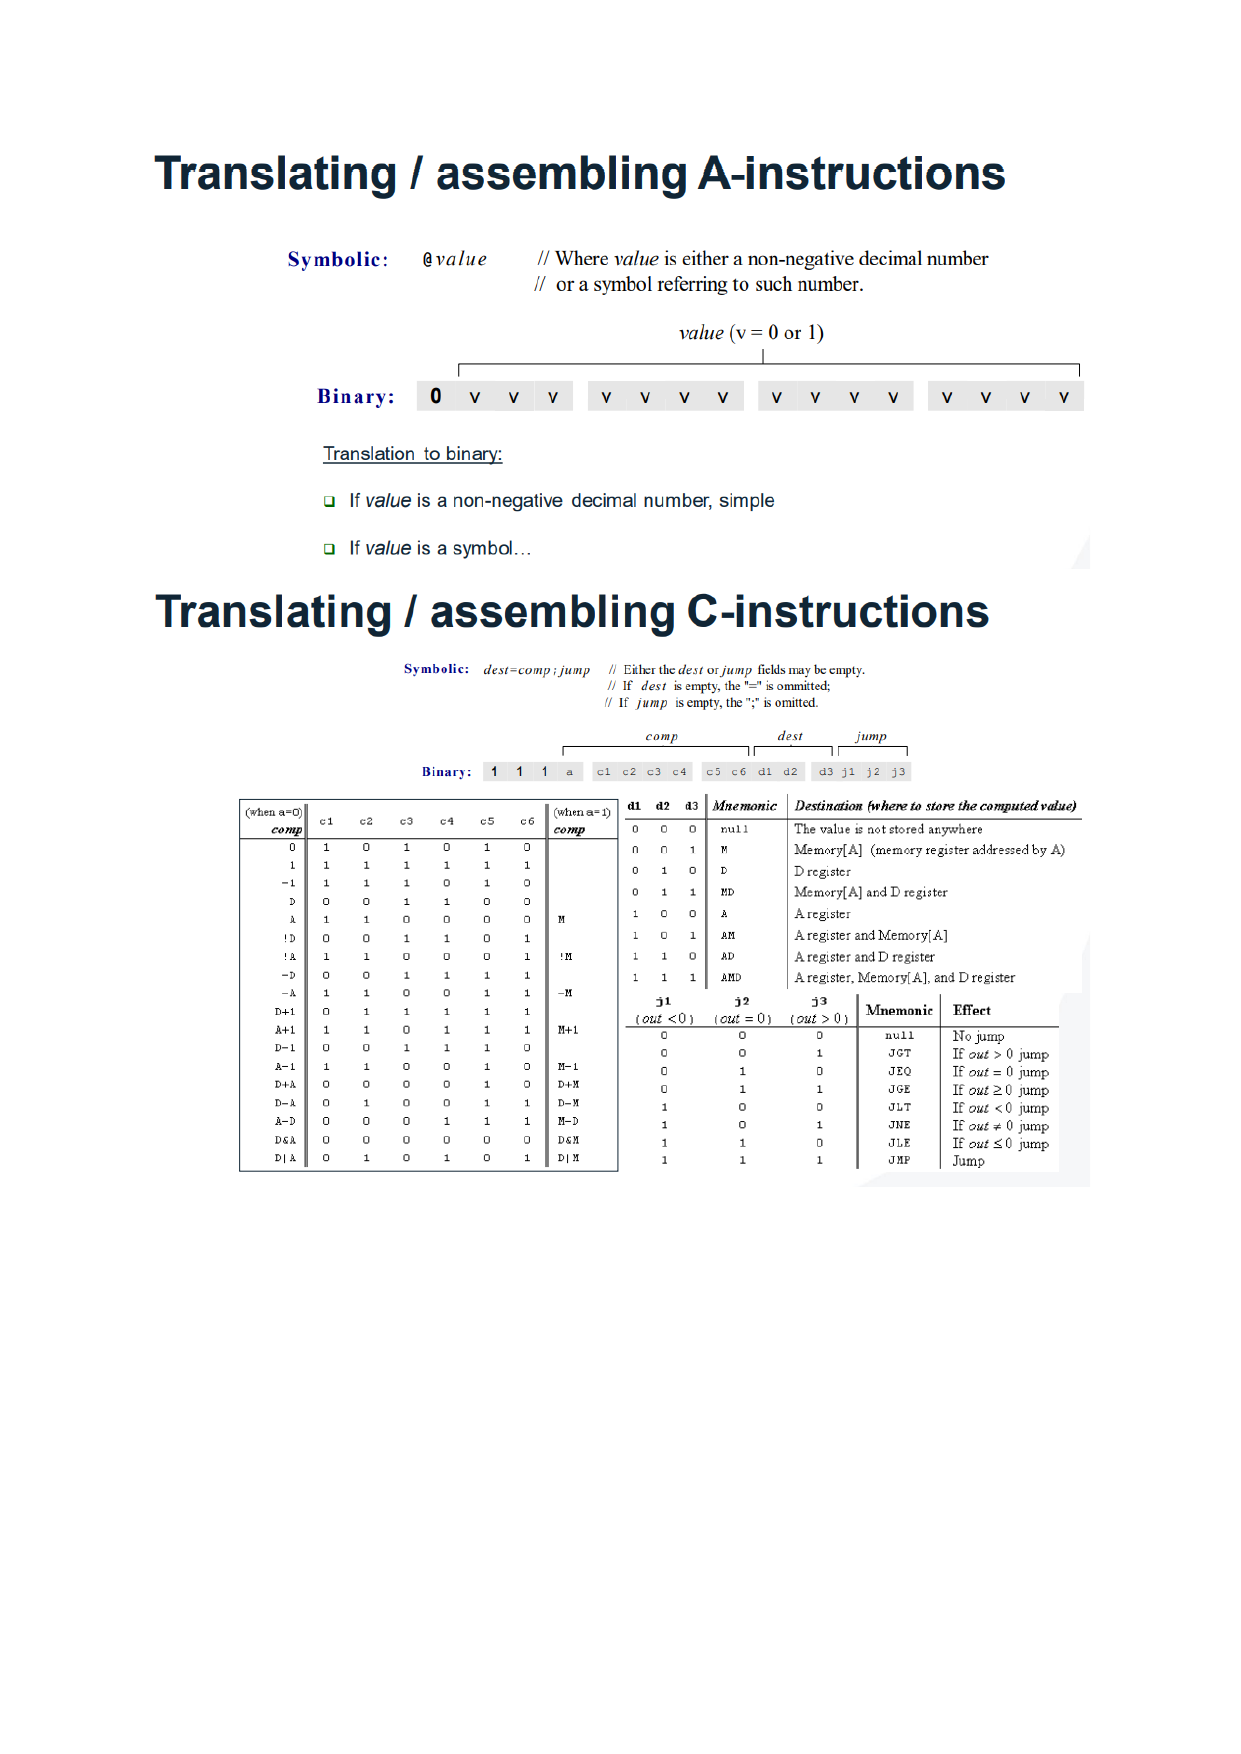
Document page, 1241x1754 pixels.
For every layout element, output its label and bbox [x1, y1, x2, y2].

picture [150, 587, 1091, 1187]
picture [150, 150, 1091, 569]
